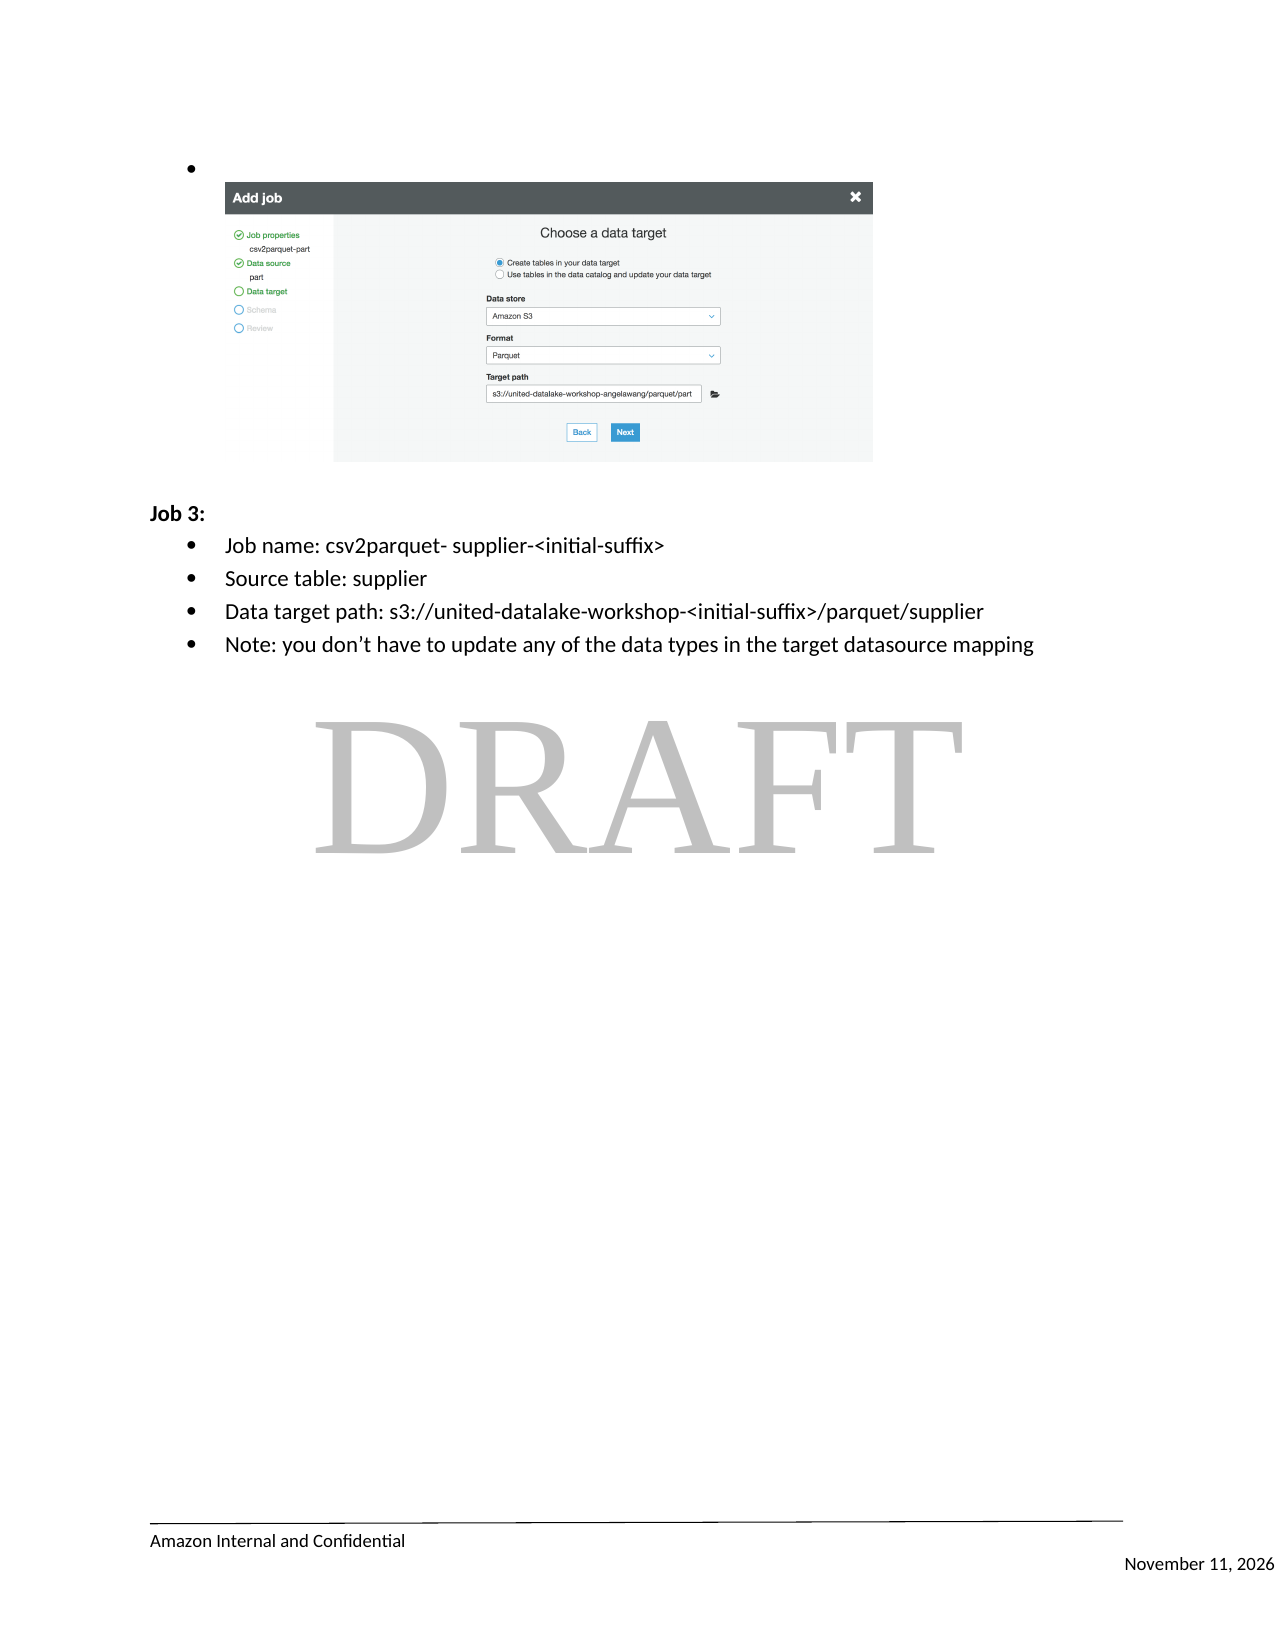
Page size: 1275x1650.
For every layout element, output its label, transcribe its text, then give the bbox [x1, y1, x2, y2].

picture [225, 182, 873, 462]
list Source table: supplier [187, 560, 1125, 592]
list Data target path: s3://united-datalake-workshop-<initial-suffix>/parquet/supplier [187, 592, 1125, 625]
list Note: you don’t have to update any of the data types in the target datasource mapping [187, 625, 1125, 658]
list Job name: csv2parquet- supplier-<initial-suffix> [187, 527, 1125, 560]
text Job 3: [150, 494, 1125, 527]
